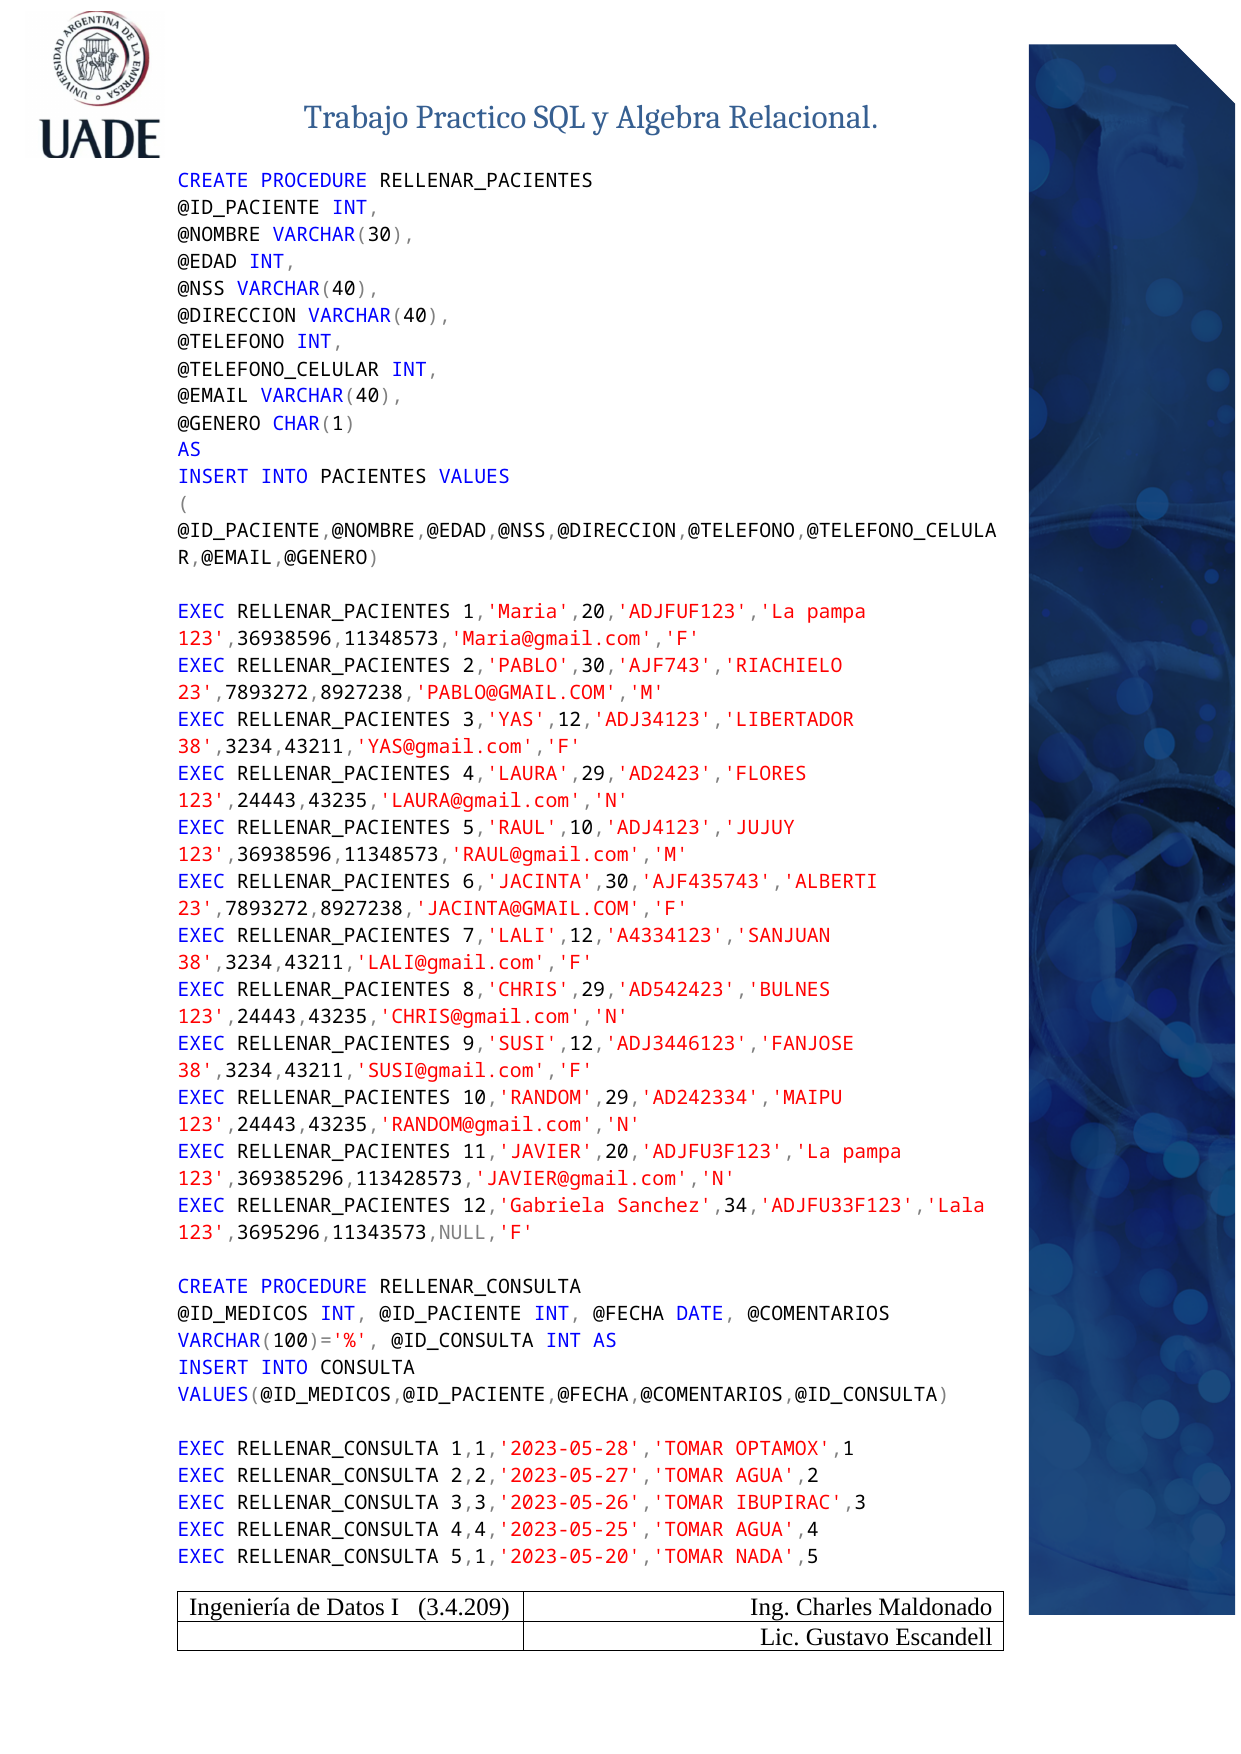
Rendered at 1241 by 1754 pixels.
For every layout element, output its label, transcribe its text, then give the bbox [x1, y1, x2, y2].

text EXEC RELLENAR_PACIENTES 8,'CHRIS',29,'AD542423','BULNES 123',24443,43235,'CHRIS@gmail.com','N' [177, 975, 1004, 1029]
text EXEC RELLENAR_PACIENTES 10,'RANDOM',29,'AD242334','MAIPU 123',24443,43235,'RANDOM@gmail.com','N' [177, 1083, 1004, 1137]
text @ID_MEDICOS INT, @ID_PACIENTE INT, @FECHA DATE, @COMENTARIOS VARCHAR(100)='%', @ID_CONSULTA INT AS [177, 1299, 1004, 1353]
text EXEC RELLENAR_PACIENTES 12,'Gabriela Sanchez',34,'ADJFU33F123','Lala 123',3695296,11343573,NULL,'F' [177, 1191, 1004, 1245]
text EXEC RELLENAR_PACIENTES 6,'JACINTA',30,'AJF435743','ALBERTI 23',7893272,8927238,'JACINTA@GMAIL.COM','F' [177, 867, 1004, 921]
text @NOMBRE VARCHAR(30), [177, 220, 1004, 247]
text @DIRECCION VARCHAR(40), [177, 301, 1004, 328]
text INSERT INTO PACIENTES VALUES (@ID_PACIENTE,@NOMBRE,@EDAD,@NSS,@DIRECCION,@TELEFONO,@TELEFONO_CELULAR,@EMAIL,@GENERO) [177, 463, 1004, 571]
text EXEC RELLENAR_PACIENTES 2,'PABLO',30,'AJF743','RIACHIELO 23',7893272,8927238,'PABLO@GMAIL.COM','M' [177, 652, 1004, 706]
text EXEC RELLENAR_CONSULTA 2,2,'2023-05-27','TOMAR AGUA',2 [177, 1461, 1004, 1488]
text EXEC RELLENAR_PACIENTES 7,'LALI',12,'A4334123','SANJUAN 38',3234,43211,'LALI@gmail.com','F' [177, 921, 1004, 975]
text EXEC RELLENAR_CONSULTA 1,1,'2023-05-28','TOMAR OPTAMOX',1 [177, 1434, 1004, 1461]
text CREATE PROCEDURE RELLENAR_CONSULTA [177, 1272, 1004, 1299]
picture [1028, 44, 1236, 1615]
text @TELEFONO INT, [177, 328, 1004, 355]
text AS [177, 436, 1004, 463]
text EXEC RELLENAR_PACIENTES 5,'RAUL',10,'ADJ4123','JUJUY 123',36938596,11348573,'RAUL@gmail.com','M' [177, 813, 1004, 867]
text EXEC RELLENAR_CONSULTA 3,3,'2023-05-26','TOMAR IBUPIRAC',3 [177, 1488, 1004, 1515]
text @EMAIL VARCHAR(40), [177, 382, 1004, 409]
text EXEC RELLENAR_PACIENTES 1,'Maria',20,'ADJFUF123','La pampa 123',36938596,11348573,'Maria@gmail.com','F' [177, 598, 1004, 652]
text EXEC RELLENAR_CONSULTA 4,4,'2023-05-25','TOMAR AGUA',4 [177, 1515, 1004, 1542]
text EXEC RELLENAR_PACIENTES 4,'LAURA',29,'AD2423','FLORES 123',24443,43235,'LAURA@gmail.com','N' [177, 759, 1004, 813]
text EXEC RELLENAR_PACIENTES 9,'SUSI',12,'ADJ3446123','FANJOSE 38',3234,43211,'SUSI@gmail.com','F' [177, 1029, 1004, 1083]
text @GENERO CHAR(1) [177, 409, 1004, 436]
text @ID_PACIENTE INT, [177, 193, 1004, 220]
text EXEC RELLENAR_CONSULTA 5,1,'2023-05-20','TOMAR NADA',5 [177, 1542, 1004, 1569]
picture [25, 11, 166, 158]
text @EDAD INT, [177, 247, 1004, 274]
text @TELEFONO_CELULAR INT, [177, 355, 1004, 382]
text INSERT INTO CONSULTA VALUES(@ID_MEDICOS,@ID_PACIENTE,@FECHA,@COMENTARIOS,@ID_CONSULTA) [177, 1353, 1004, 1407]
text EXEC RELLENAR_PACIENTES 11,'JAVIER',20,'ADJFU3F123','La pampa 123',369385296,113428573,'JAVIER@gmail.com','N' [177, 1137, 1004, 1191]
text EXEC RELLENAR_PACIENTES 3,'YAS',12,'ADJ34123','LIBERTADOR 38',3234,43211,'YAS@gmail.com','F' [177, 706, 1004, 759]
text CREATE PROCEDURE RELLENAR_PACIENTES [177, 166, 1004, 193]
text @NSS VARCHAR(40), [177, 274, 1004, 301]
